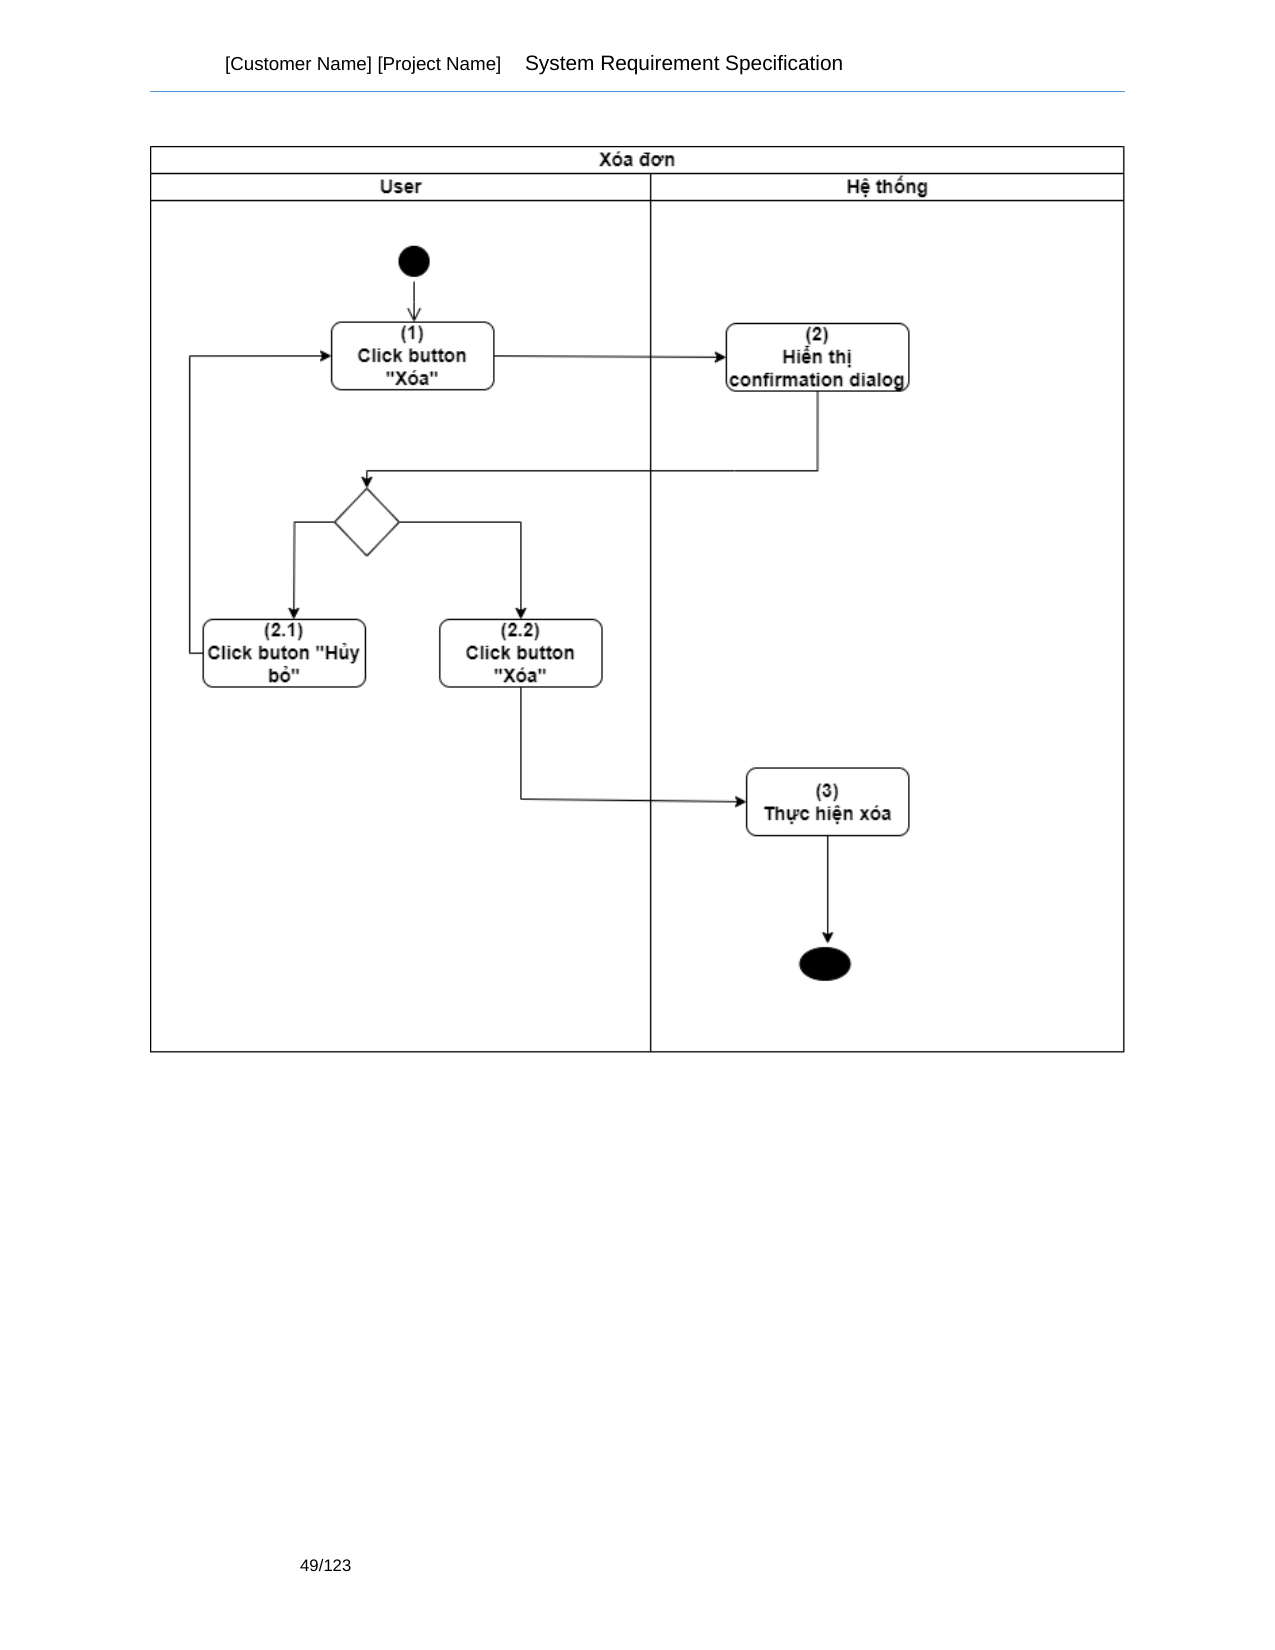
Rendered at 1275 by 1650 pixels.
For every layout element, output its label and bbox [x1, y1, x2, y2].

picture [150, 146, 1125, 1054]
